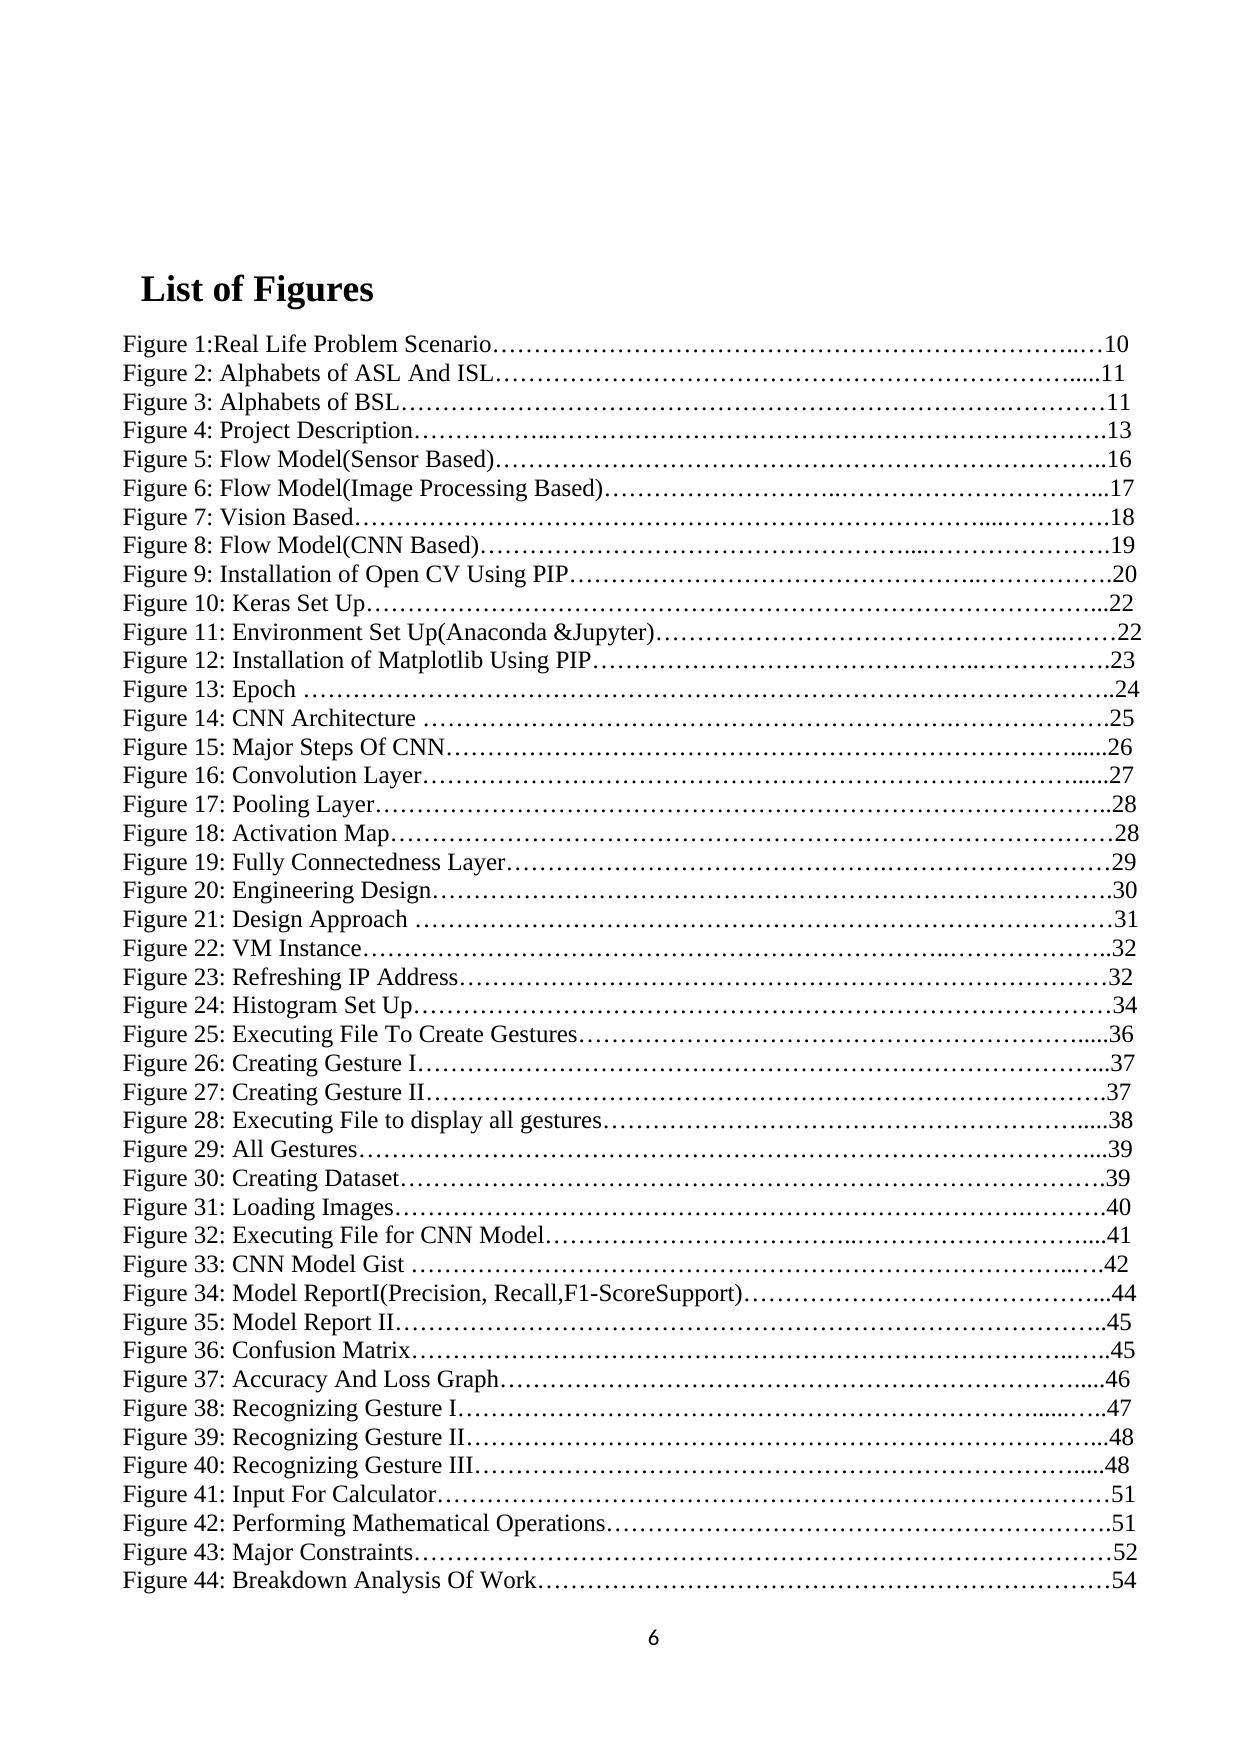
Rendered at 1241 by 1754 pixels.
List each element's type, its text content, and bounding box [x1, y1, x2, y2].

table_header Figure 1:Real Life Problem Scenario……………………………………………………………..…10 Figure 2: Alphabets of ASL And ISL…………………………………………………………….....11 Figure 3: Alphabets of BSL……………………………………………………………….…………11 Figure 4: Project Description……………..………………………………………………………….13 Figure 5: Flow Model(Sensor Based)………………………………………………………………..16 Figure 6: Flow Model(Image Processing Based)………………………..…………………………...17 Figure 7: Vision Based…………………………………………………………………....………….18 Figure 8: Flow Model(CNN Based)……………………………………………....………………….19 Figure 9: Installation of Open CV Using PIP…………………………………………..…………….20 Figure 10: Keras Set Up……………………………………………………………………………...22 Figure 11: Environment Set Up(Anaconda &Jupyter)…………………………………………..……22 Figure 12: Installation of Matplotlib Using PIP………………………………………..…………….23 Figure 13: Epoch ……………………………………………………………………………………..24 Figure 14: CNN Architecture ……………………………………………………….……………….25 Figure 15: Major Steps Of CNN…………………………………………………………………......26 Figure 16: Convolution Layer……………………………………………………………………......27 Figure 17: Pooling Layer……………………………………………………………………………..28 Figure 18: Activation Map……………………………………………………………………………28 Figure 19: Fully Connectedness Layer……………………………………….………………………29 Figure 20: Engineering Design……………………………………………………………………….30 Figure 21: Design Approach …………………………………………………………………………31 Figure 22: VM Instance……………………………………………………………..………………..32 Figure 23: Refreshing IP Address……………………………………………………………………32 Figure 24: Histogram Set Up…………………………………………………………………………34 Figure 25: Executing File To Create Gestures…………………………………………………….....36 Figure 26: Creating Gesture I………………………………………………………………………...37 Figure 27: Creating Gesture II……………………………………………………………………….37 Figure 28: Executing File to display all gestures………………………………………………….....38 Figure 29: All Gestures……………………………………………………………………………....39 Figure 30: Creating Dataset………………………………………………………………………….39 Figure 31: Loading Images………………………………………………………………….……….40 Figure 32: Executing File for CNN Model………………………………..………………………....41 Figure 33: CNN Model Gist ……………………………………………………………………..….42 Figure 34: Model ReportI(Precision, Recall,F1-ScoreSupport)……………………………………...44 Figure 35: Model Report II…………………………………………………………………………..45 Figure 36: Confusion Matrix……………………………………………………………………..…..45 Figure 37: Accuracy And Loss Graph…………………………………………………………….....46 Figure 38: Recognizing Gesture I……………………………………………………………......…..47 Figure 39: Recognizing Gesture II…………………………………………………………………...48 Figure 40: Recognizing Gesture III……………………………………………………………….....48 Figure 41: Input For Calculator………………………………………………………………………51 Figure 42: Performing Mathematical Operations…………………………………………………….51 Figure 43: Major Constraints…………………………………………………………………………52 Figure 44: Breakdown Analysis Of Work……………………………………………………………54 [74, 329, 1218, 1623]
text List of Figures [141, 266, 1107, 309]
